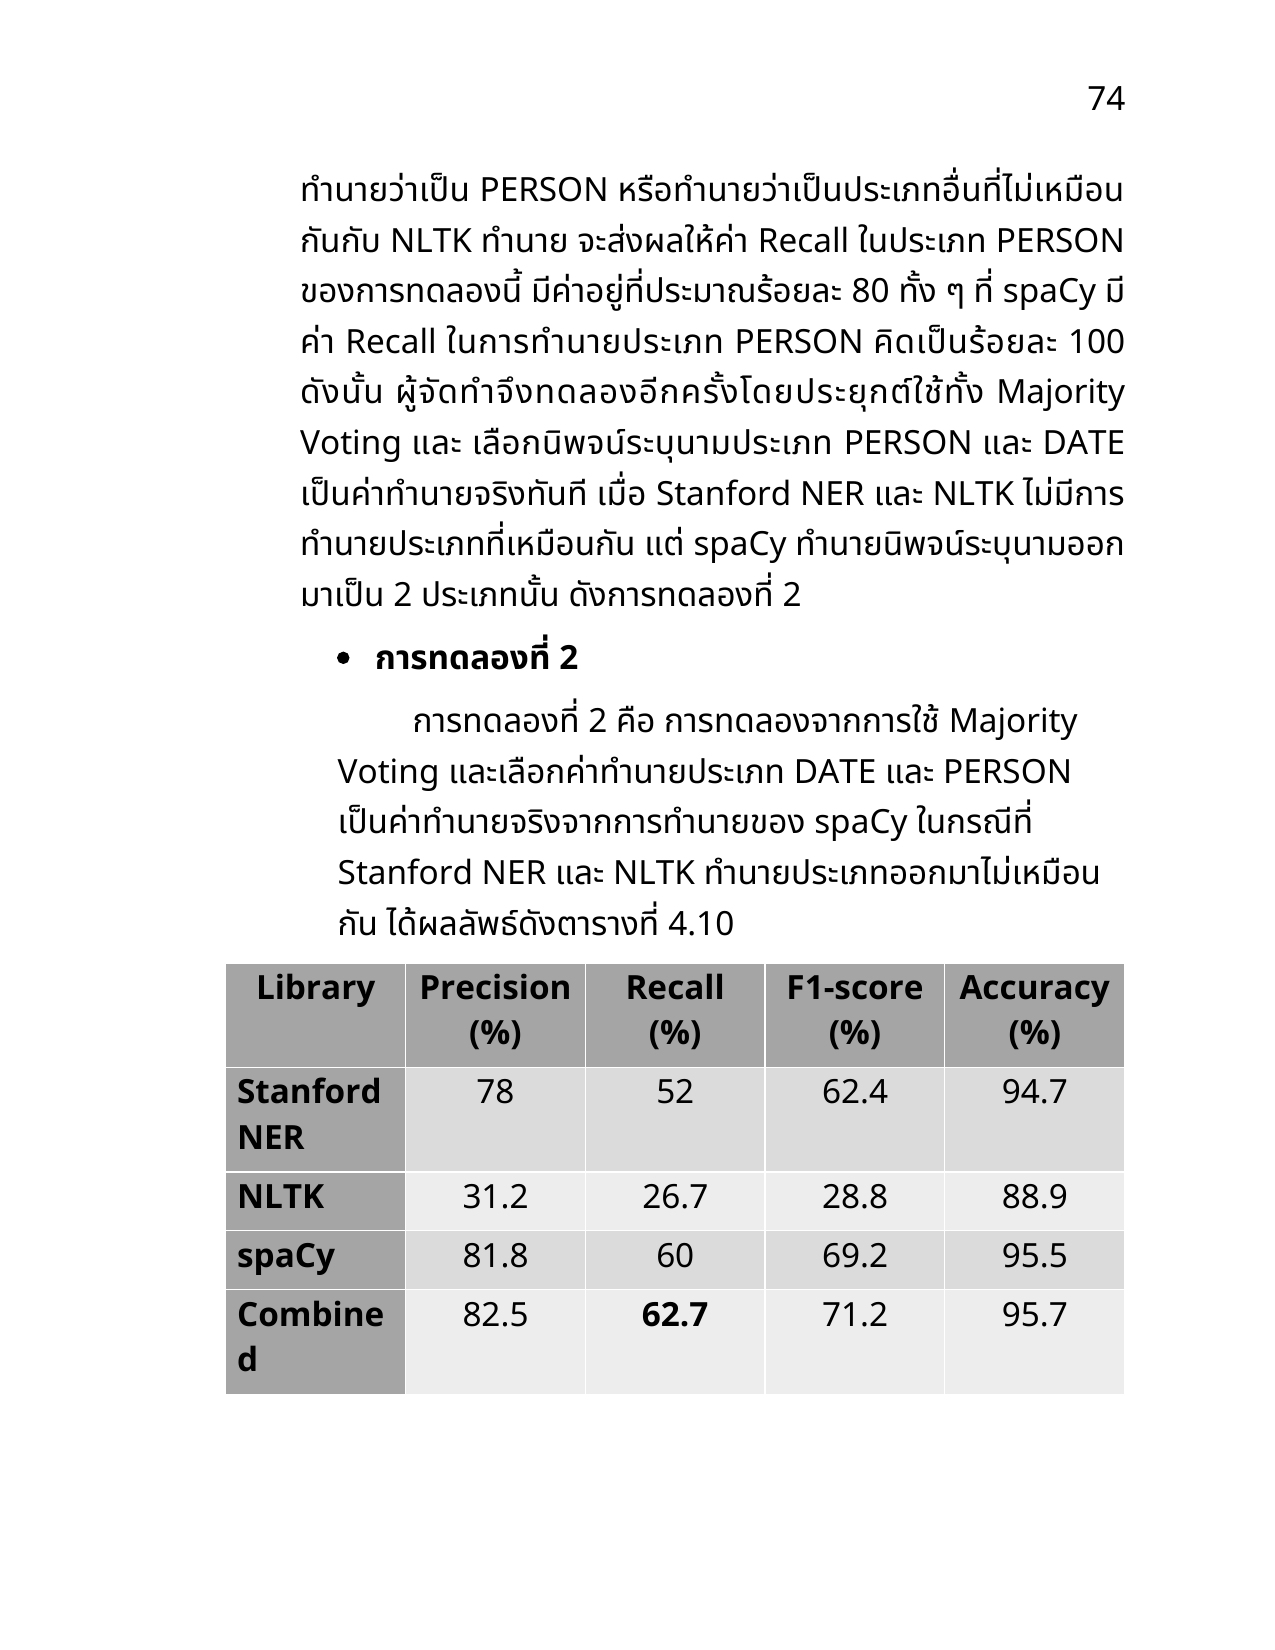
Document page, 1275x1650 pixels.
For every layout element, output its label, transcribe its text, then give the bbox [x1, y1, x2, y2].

table_cell 95.5 [945, 1231, 1124, 1289]
table_cell 52 [586, 1068, 764, 1171]
table_cell 82.5 [406, 1290, 585, 1394]
table_cell 31.2 [406, 1173, 585, 1230]
table_cell 62.7 [586, 1290, 764, 1394]
table_cell 94.7 [945, 1068, 1124, 1171]
table_cell 88.9 [945, 1173, 1124, 1230]
table_cell 78 [406, 1068, 585, 1171]
table_cell 60 [586, 1231, 764, 1289]
table_header Library [226, 964, 405, 1067]
table_cell Stanford NER [226, 1068, 405, 1171]
table_cell 69.2 [766, 1231, 944, 1289]
table_header F1-score (%) [766, 964, 944, 1067]
table_cell 95.7 [945, 1290, 1124, 1394]
table_header Accuracy (%) [945, 964, 1124, 1067]
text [300, 166, 1125, 621]
table_header Recall (%) [586, 964, 764, 1067]
table_cell 26.7 [586, 1173, 764, 1230]
table_cell 62.4 [766, 1068, 944, 1171]
list การทดลองที่ 2 [337, 634, 1125, 684]
table_header Precision (%) [406, 964, 585, 1067]
table_cell Combined [226, 1290, 405, 1394]
table_cell spaCy [226, 1231, 405, 1289]
table_cell 28.8 [766, 1173, 944, 1230]
table_cell 71.2 [766, 1290, 944, 1394]
table_cell 81.8 [406, 1231, 585, 1289]
text การทดลองที่ 2 คือ การทดลองจากการใช้ Majority Voting และเลือกค่าทำนายประเภท DATE และ PERSON เป็นค่าทำนายจริงจากการทำนายของ spaCy ในกรณีที่ Stanford NER และ NLTK ทำนายประเภทออกมาไม่เหมือนกัน ได้ผลลัพธ์ดังตารางที่ 4.10 [337, 697, 1125, 950]
table_cell NLTK [226, 1173, 405, 1230]
